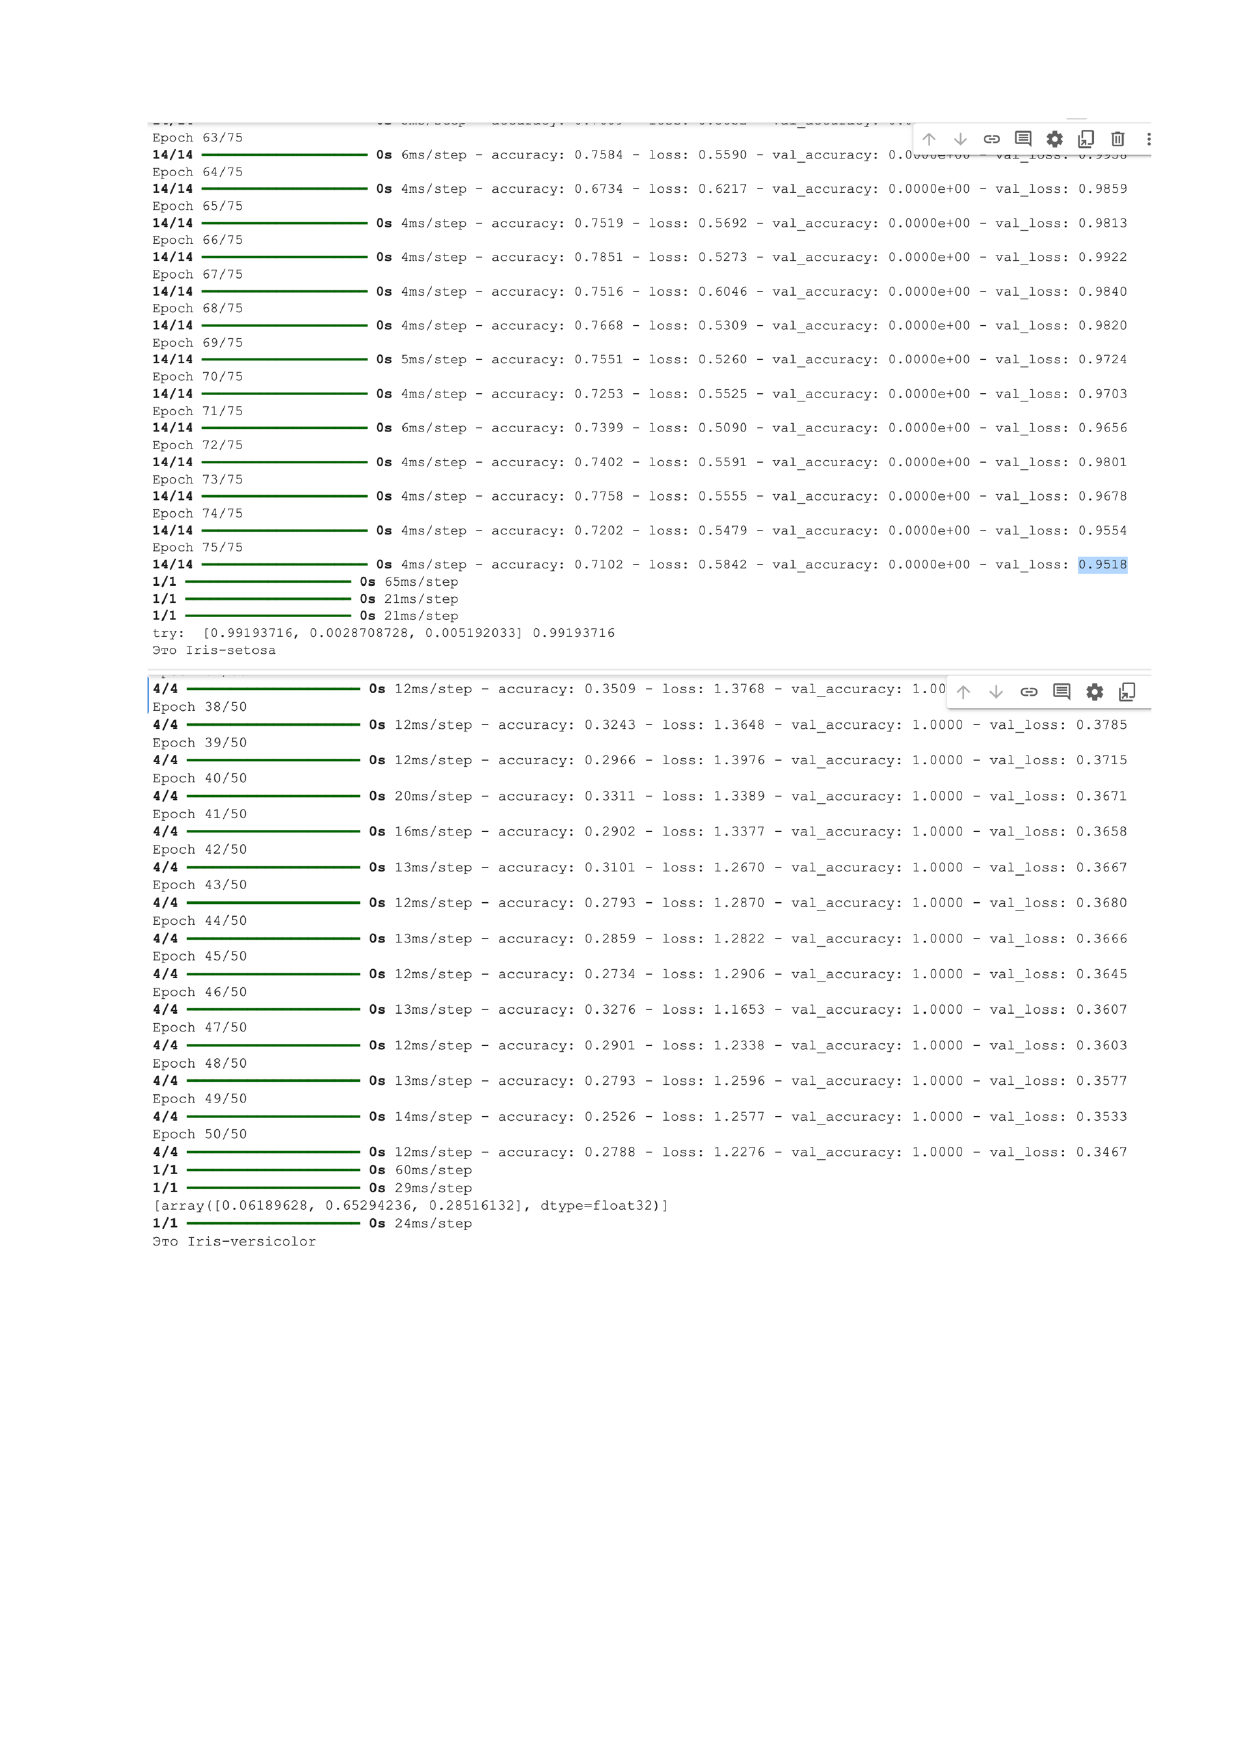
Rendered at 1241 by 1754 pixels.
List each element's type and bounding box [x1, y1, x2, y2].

picture [147, 118, 1152, 1258]
